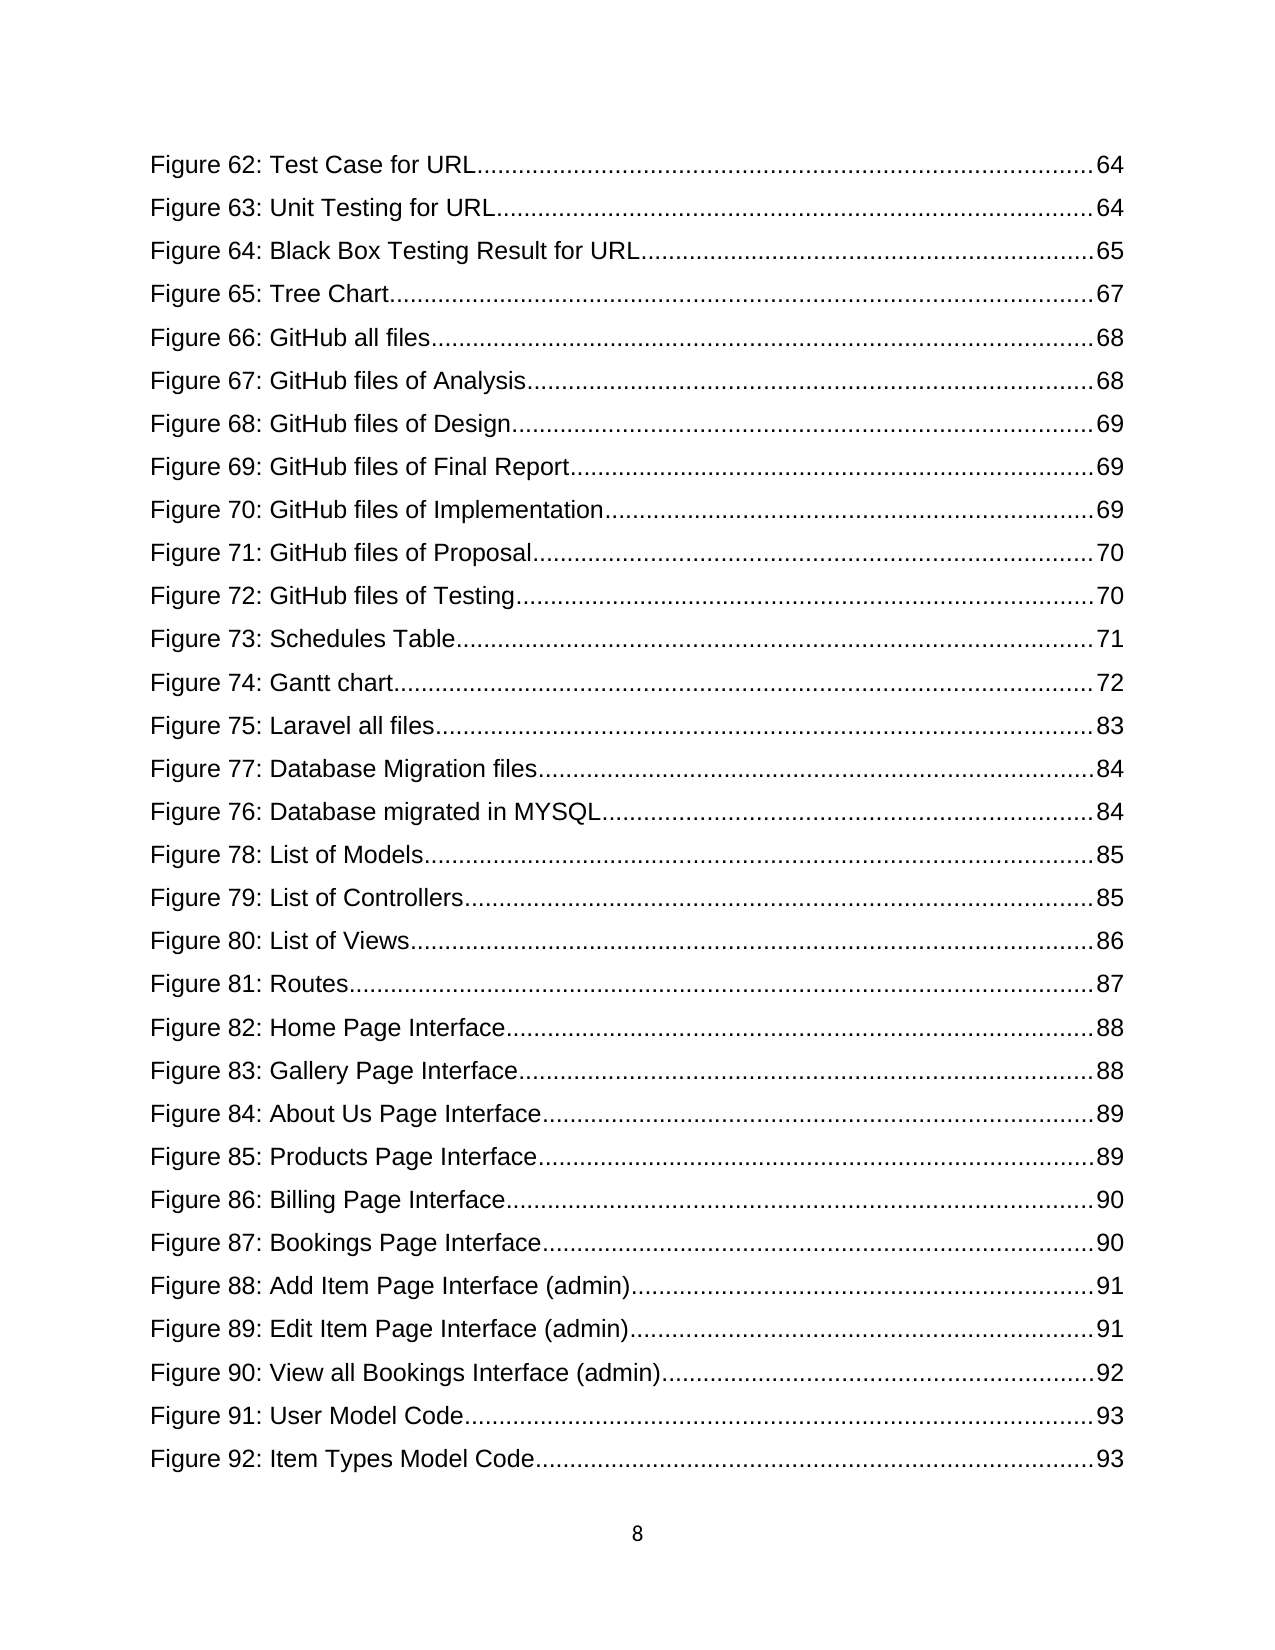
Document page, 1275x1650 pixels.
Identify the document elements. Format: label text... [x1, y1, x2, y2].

text Figure 80: List of Views 86 [150, 926, 1125, 955]
text Figure 88: Add Item Page Interface (admin) 91 [150, 1271, 1125, 1300]
text Figure 75: Laravel all files 83 [150, 711, 1125, 739]
text Figure 84: About Us Page Interface 89 [150, 1099, 1125, 1127]
text Figure 67: GitHub files of Analysis 68 [150, 366, 1125, 394]
text Figure 66: GitHub all files 68 [150, 322, 1125, 351]
text Figure 90: View all Bookings Interface (admin) 92 [150, 1357, 1125, 1386]
text Figure 64: Black Box Testing Result for URL 65 [150, 236, 1125, 265]
text Figure 85: Products Page Interface 89 [150, 1142, 1125, 1171]
text Figure 81: Routes 87 [150, 969, 1125, 998]
text Figure 76: Database migrated in MYSQL 84 [150, 797, 1125, 826]
text Figure 72: GitHub files of Testing 70 [150, 581, 1125, 610]
text Figure 87: Bookings Page Interface 90 [150, 1228, 1125, 1257]
text Figure 91: User Model Code 93 [150, 1401, 1125, 1429]
text Figure 79: List of Controllers 85 [150, 883, 1125, 912]
text Figure 74: Gantt chart 72 [150, 667, 1125, 696]
text Figure 83: Gallery Page Interface 88 [150, 1056, 1125, 1084]
text Figure 70: GitHub files of Implementation 69 [150, 495, 1125, 524]
text Figure 89: Edit Item Page Interface (admin) 91 [150, 1314, 1125, 1343]
text Figure 62: Test Case for URL 64 [150, 150, 1125, 179]
text Figure 73: Schedules Table 71 [150, 624, 1125, 653]
text Figure 78: List of Models 85 [150, 840, 1125, 869]
text Figure 65: Tree Chart 67 [150, 279, 1125, 308]
text Figure 92: Item Types Model Code 93 [150, 1444, 1125, 1472]
text Figure 68: GitHub files of Design 69 [150, 409, 1125, 437]
text Figure 69: GitHub files of Final Report 69 [150, 452, 1125, 481]
text Figure 86: Billing Page Interface 90 [150, 1185, 1125, 1214]
text Figure 71: GitHub files of Proposal 70 [150, 538, 1125, 567]
text Figure 63: Unit Testing for URL 64 [150, 193, 1125, 222]
text Figure 77: Database Migration files 84 [150, 754, 1125, 782]
text Figure 82: Home Page Interface 88 [150, 1012, 1125, 1041]
